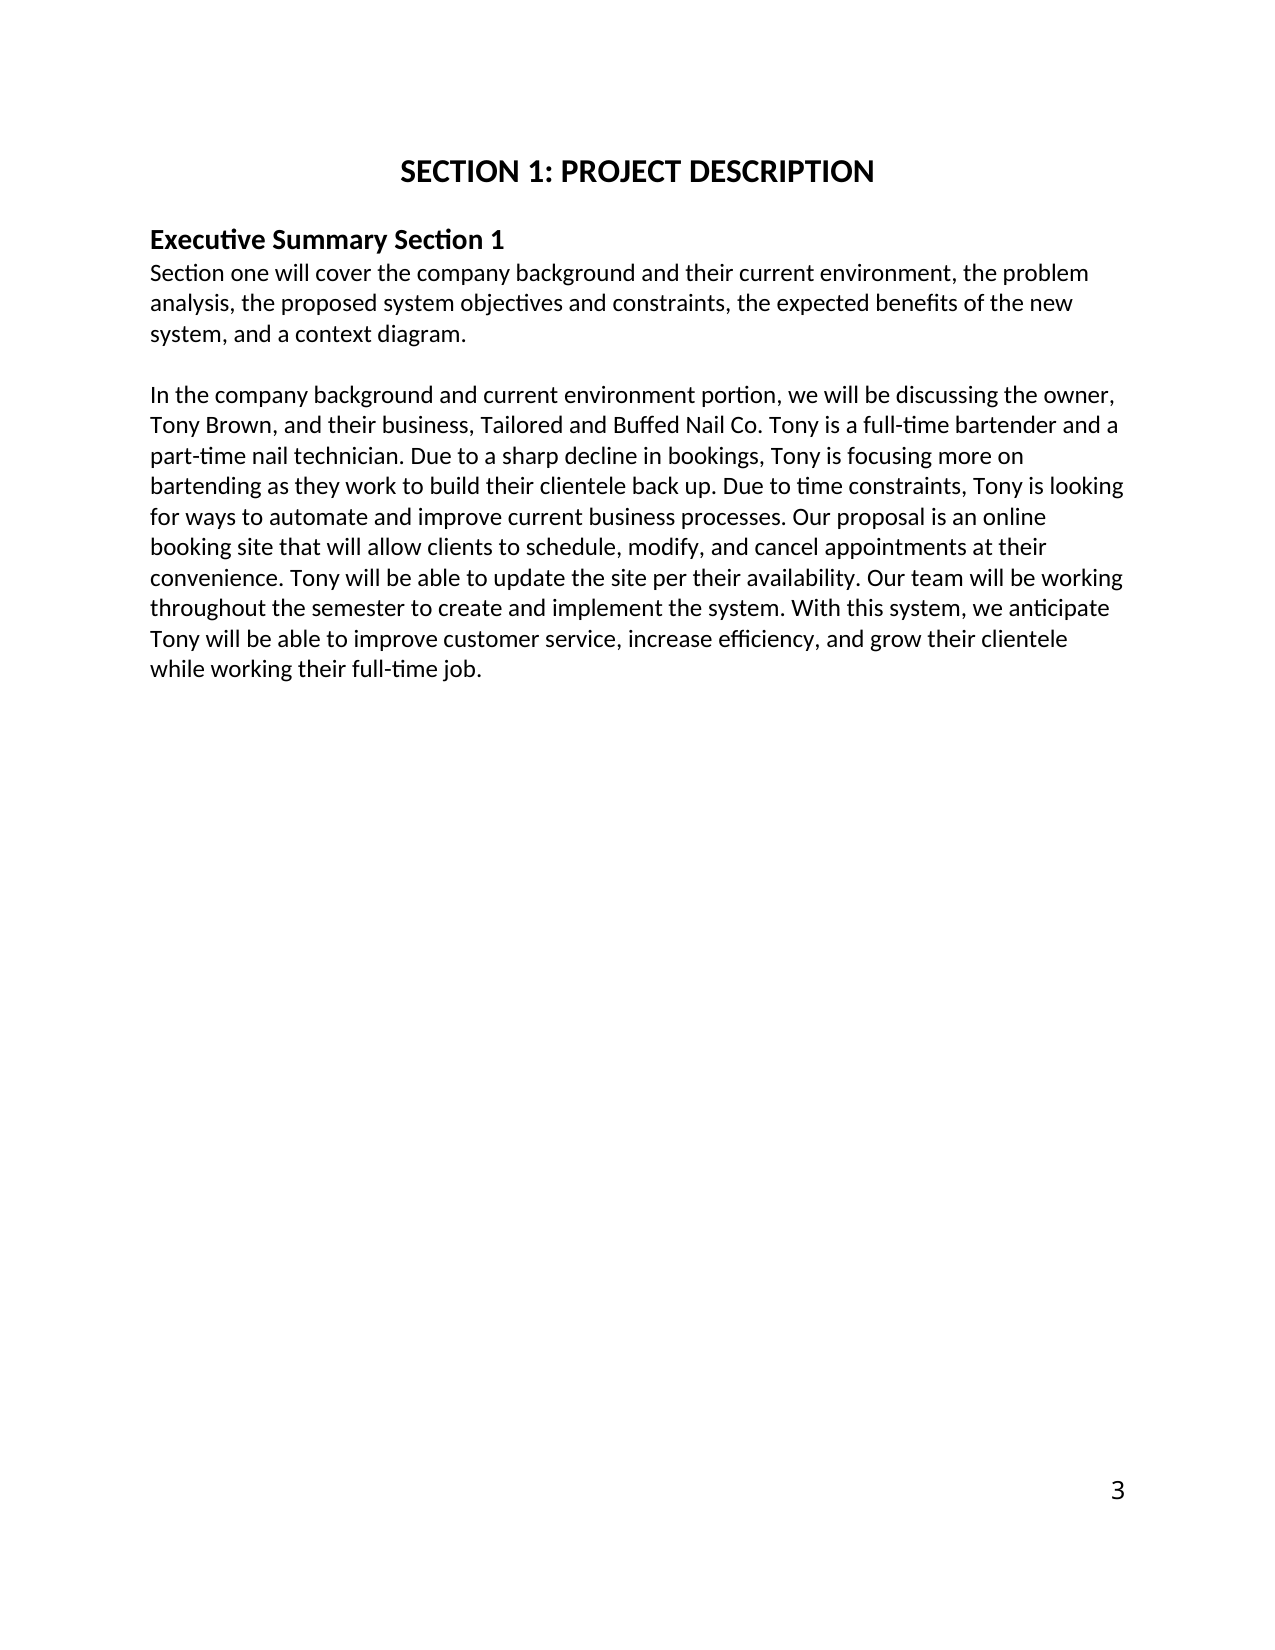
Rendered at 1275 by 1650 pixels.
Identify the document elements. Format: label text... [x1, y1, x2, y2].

text In the company background and current environment portion, we will be discussing the owner, Tony Brown, and their business, Tailored and Buffed Nail Co. Tony is a full-time bartender and a part-time nail technician. Due to a sharp decline in bookings, Tony is focusing more on bartending as they work to build their clientele back up. Due to time constraints, Tony is looking for ways to automate and improve current business processes. Our proposal is an online booking site that will allow clients to schedule, modify, and cancel appointments at their convenience. Tony will be able to update the site per their availability. Our team will be working throughout the semester to create and implement the system. With this system, we anticipate Tony will be able to improve customer service, increase efficiency, and grow their clientele while working their full-time job. [150, 379, 1125, 684]
text Executive Summary Section 1 [150, 221, 1125, 257]
text Section one will cover the company background and their current environment, the problem analysis, the proposed system objectives and constraints, the expected benefits of the new system, and a context diagram. [150, 257, 1125, 348]
text SECTION 1: PROJECT DESCRIPTION [150, 150, 1125, 191]
